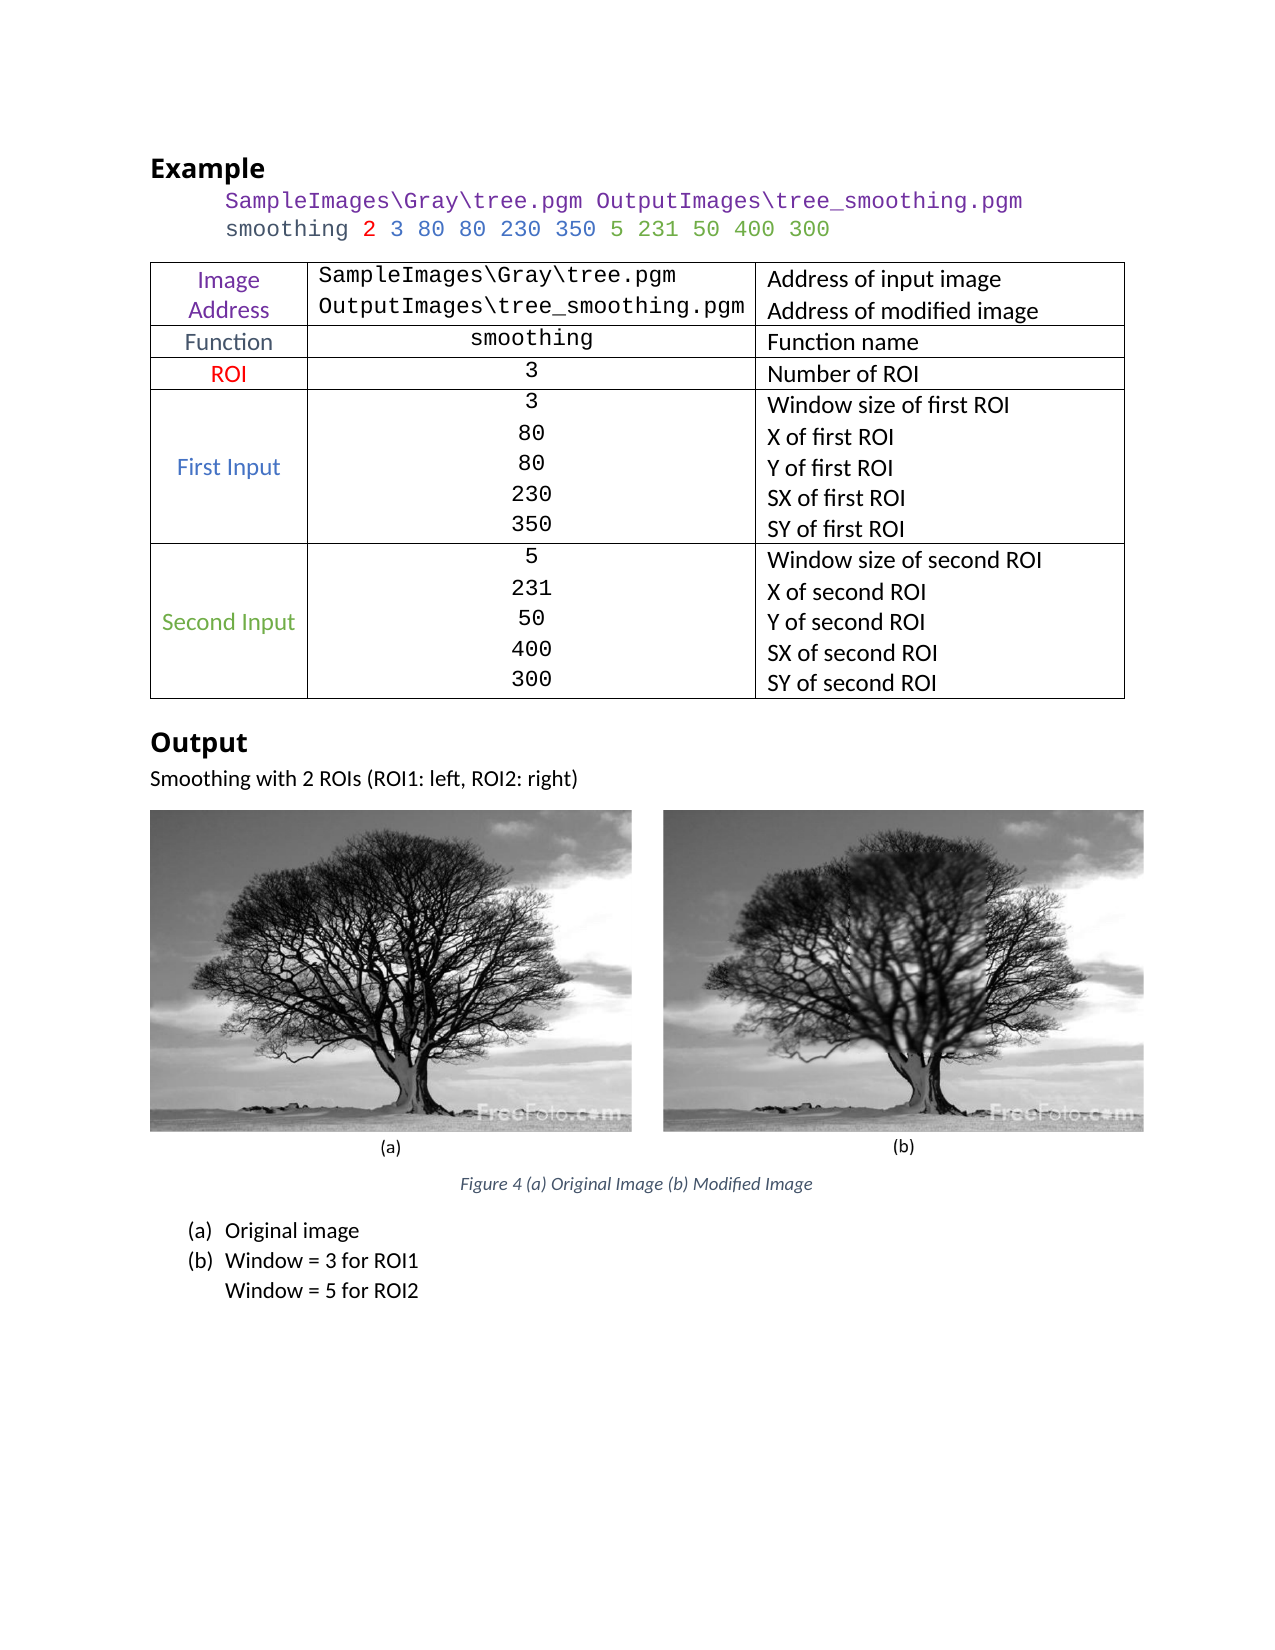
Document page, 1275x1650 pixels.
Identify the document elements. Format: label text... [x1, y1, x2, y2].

table_cell Function name [756, 326, 1124, 357]
table_cell Window size of second ROI [756, 544, 1124, 575]
text Figure 4 (a) Original Image (b) Modified Image [150, 1172, 1125, 1195]
text Window = 5 for ROI2 [225, 1276, 1125, 1304]
table_cell smoothing [308, 326, 755, 357]
table_header SampleImages\Gray\tree.pgm [308, 263, 755, 294]
table_cell 3 [308, 358, 755, 388]
table_cell Y of first ROI [756, 452, 1124, 482]
table_cell 300 [308, 668, 755, 698]
table_cell SX of first ROI [756, 482, 1124, 513]
table_cell 350 [308, 513, 755, 543]
table_cell First Input [151, 390, 307, 543]
table_cell X of first ROI [756, 420, 1124, 452]
table_cell Function [151, 326, 307, 357]
list Window = 3 for ROI1 [187, 1246, 1125, 1274]
table_cell 230 [308, 482, 755, 513]
table_cell 3 [308, 390, 755, 420]
table_cell SX of second ROI [756, 637, 1124, 667]
table_cell X of second ROI [756, 575, 1124, 606]
table_header Address of input image [756, 263, 1124, 294]
table_cell Window size of first ROI [756, 390, 1124, 420]
text SampleImages\Gray\tree.pgm OutputImages\tree_smoothing.pgm smoothing 2 3 80 80 230 350 5 231 50 400 300 [225, 190, 1125, 244]
table_cell 231 [308, 575, 755, 606]
table_cell 50 [308, 606, 755, 637]
table_cell Number of ROI [756, 358, 1124, 388]
table_cell 400 [308, 637, 755, 667]
list Original image [187, 1216, 1125, 1244]
table_cell SY of first ROI [756, 513, 1124, 543]
table_cell Address of modified image [756, 294, 1124, 325]
table_cell Second Input [151, 544, 307, 698]
table_cell ROI [151, 358, 307, 388]
table_cell OutputImages\tree_smoothing.pgm [308, 294, 755, 325]
table_header Image Address [151, 263, 307, 325]
subtitle Output [150, 724, 1125, 761]
subtitle Example [150, 150, 1125, 187]
table_cell 5 [308, 544, 755, 575]
table_cell 80 [308, 452, 755, 482]
table_cell Y of second ROI [756, 606, 1124, 637]
text Smoothing with 2 ROIs (ROI1: left, ROI2: right) [150, 764, 1125, 792]
table_cell SY of second ROI [756, 668, 1124, 698]
table_cell 80 [308, 420, 755, 452]
picture [150, 810, 1144, 1170]
